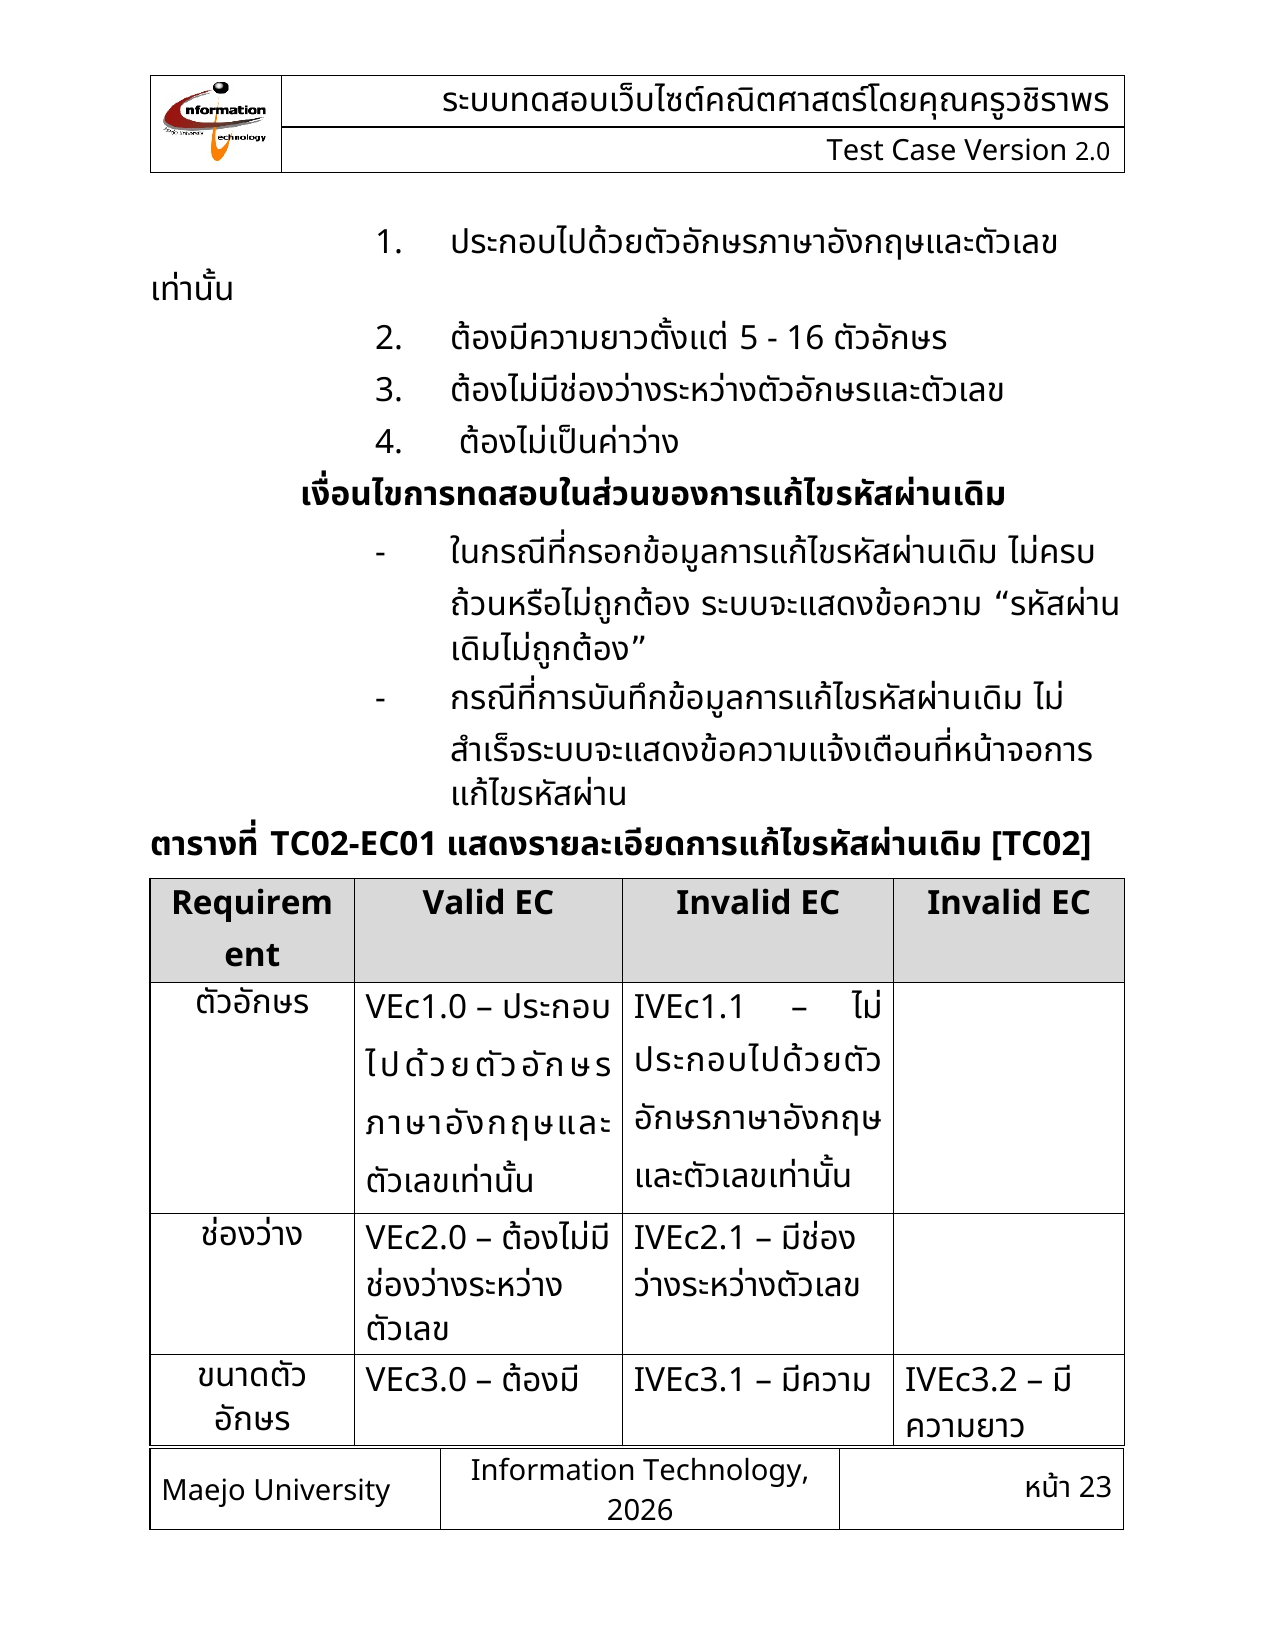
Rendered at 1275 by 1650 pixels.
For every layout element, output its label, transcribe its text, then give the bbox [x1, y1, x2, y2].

text 1. ประกอบไปด้วยตัวอักษรภาษาอังกฤษและตัวเลขเท่านั้น [150, 218, 1125, 308]
table_header Invalid EC [623, 879, 893, 982]
table_cell ตัวอักษร [151, 983, 354, 1213]
table_cell [894, 1214, 1124, 1354]
table_cell VEc3.0 – ต้องมีความยาว 5-16 ตัวเท่านั้น [355, 1355, 622, 1445]
text - ในกรณีที่กรอกข้อมูลการแก้ไขรหัสผ่านเดิม ไม่ครบถ้วนหรือไม่ถูกต้อง ระบบจะแสดงข้อความ “รหัสผ่านเดิมไม่ถูกต้อง” [375, 528, 1125, 668]
picture [162, 82, 266, 161]
table_cell IVEc2.1 – มีช่องว่างระหว่างตัวเลข [623, 1214, 893, 1354]
table_cell ขนาดตัวอักษร [151, 1355, 354, 1445]
table_header Invalid EC [894, 879, 1124, 982]
table_cell IVEc3.2 – มีความยาวมากกว่า 16 ตัวอักษร [894, 1355, 1124, 1445]
table_cell ช่องว่าง [151, 1214, 354, 1354]
table_cell IVEc1.1 – ไม่ประกอบไปด้วยตัวอักษรภาษาอังกฤษและตัวเลขเท่านั้น [623, 983, 893, 1213]
text - กรณีที่การบันทึกข้อมูลการแก้ไขรหัสผ่านเดิม ไม่สำเร็จระบบจะแสดงข้อความแจ้งเตือนที่หน้าจอการแก้ไขรหัสผ่าน [375, 674, 1125, 813]
text 2. ต้องมีความยาวตั้งแต่ 5 - 16 ตัวอักษร [150, 314, 1125, 359]
table_header Requirement [151, 879, 354, 982]
text 4. ต้องไม่เป็นค่าว่าง [225, 418, 1125, 463]
table_cell VEc1.0 – ประกอบไปด้วยตัวอักษรภาษาอังกฤษและตัวเลขเท่านั้น [355, 983, 622, 1213]
text 3. ต้องไม่มีช่องว่างระหว่างตัวอักษรและตัวเลข [150, 366, 1125, 411]
table_header Valid EC [355, 879, 622, 982]
table_cell IVEc3.1 – มีความยาวน้อยกว่า 5 ตัวอักษร [623, 1355, 893, 1445]
text เงื่อนไขการทดสอบในส่วนของการแก้ไขรหัสผ่านเดิม [225, 470, 1125, 521]
table_cell [894, 983, 1124, 1213]
text ตารางที่ TC02-EC01 แสดงรายละเอียดการแก้ไขรหัสผ่านเดิม [TC02] [150, 819, 1178, 870]
table_cell VEc2.0 – ต้องไม่มีช่องว่างระหว่างตัวเลข [355, 1214, 622, 1354]
